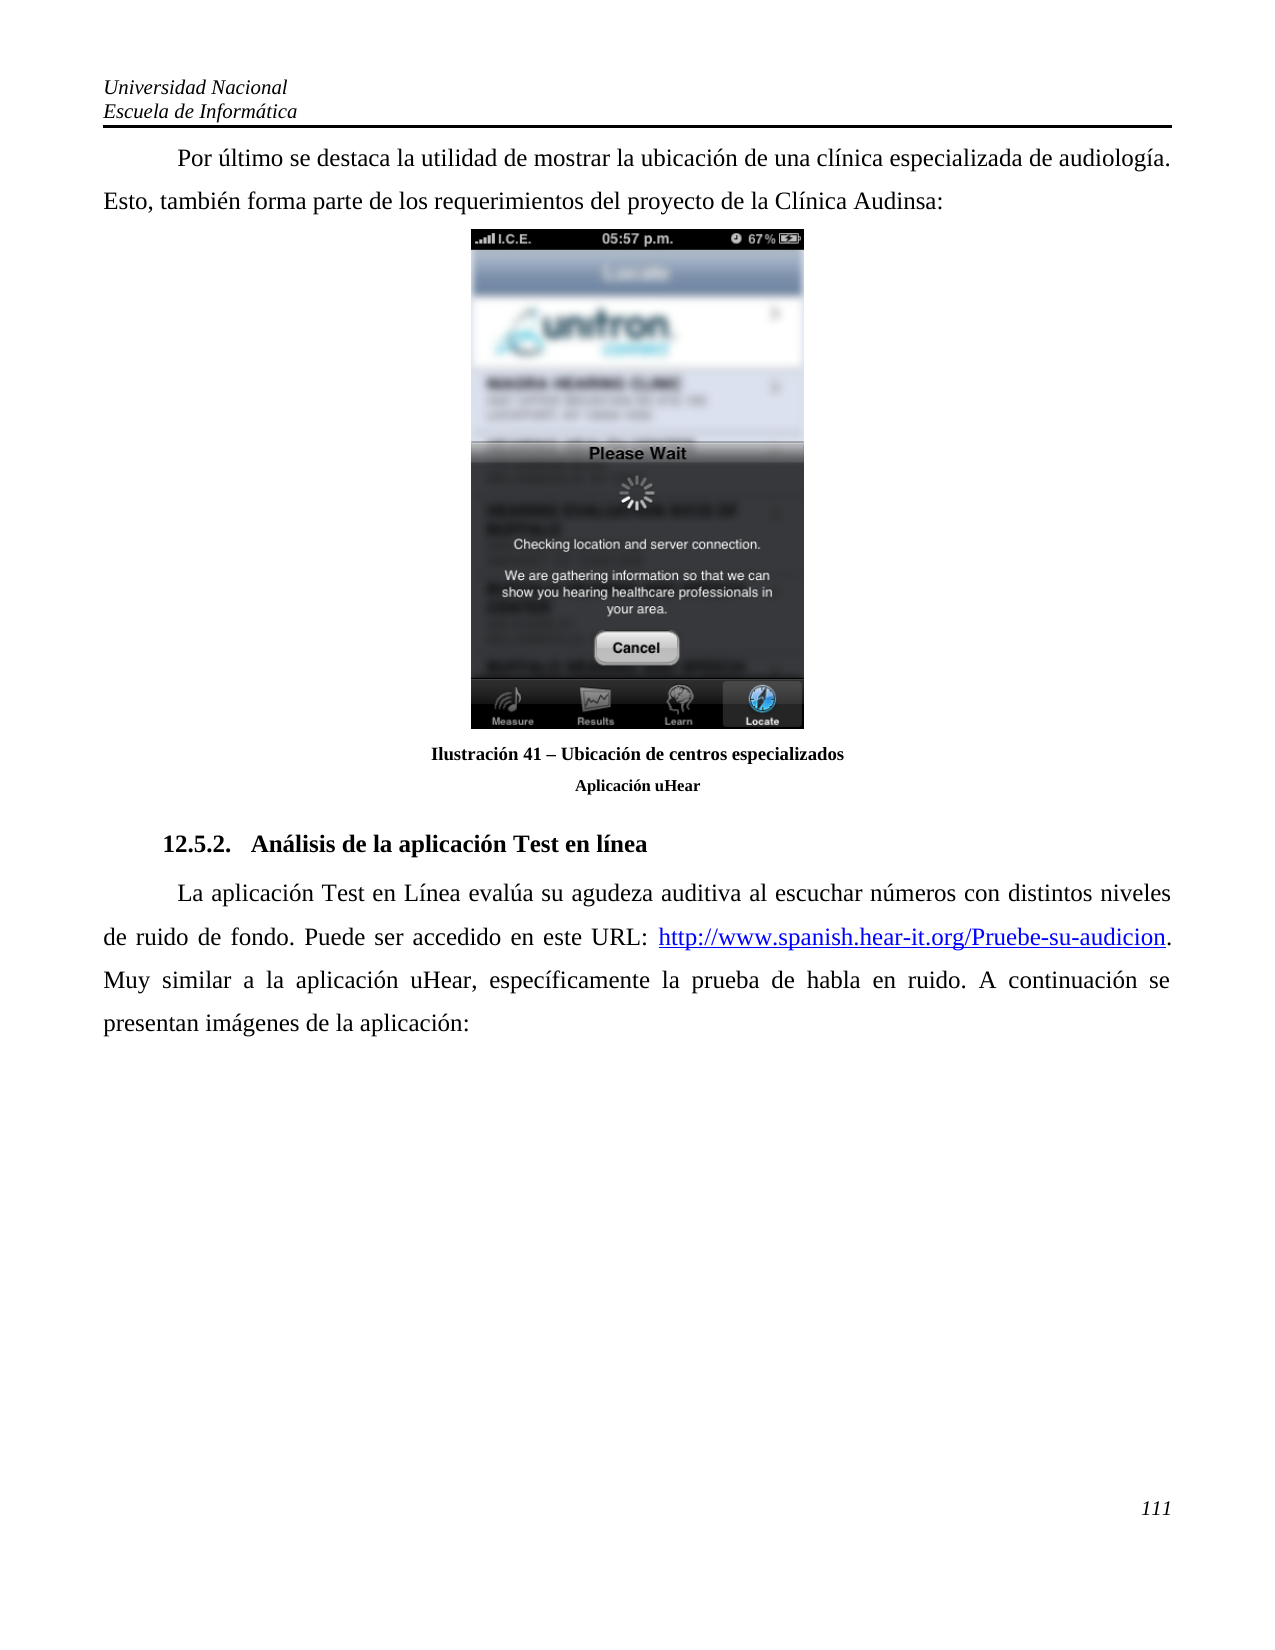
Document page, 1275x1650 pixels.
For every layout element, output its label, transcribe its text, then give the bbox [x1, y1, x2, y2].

text La aplicación Test en Línea evalúa su agudeza auditiva al escuchar números con distintos niveles de ruido de fondo. Puede ser accedido en este URL: http://www.spanish.hear-it.org/Pruebe-su-audicion. Muy similar a la aplicación uHear, específicamente la prueba de habla en ruido. A continuación se presentan imágenes de la aplicación: [103, 878, 1172, 1037]
picture [471, 229, 804, 729]
text Aplicación uHear [103, 775, 1172, 794]
text Ilustración 41 – Ubicación de centros especializados [103, 743, 1172, 765]
text Análisis de la aplicación Test en línea [162, 829, 1172, 858]
text Por último se destaca la utilidad de mostrar la ubicación de una clínica especializada de audiología. Esto, también forma parte de los requerimientos del proyecto de la Clínica Audinsa: [103, 143, 1172, 215]
